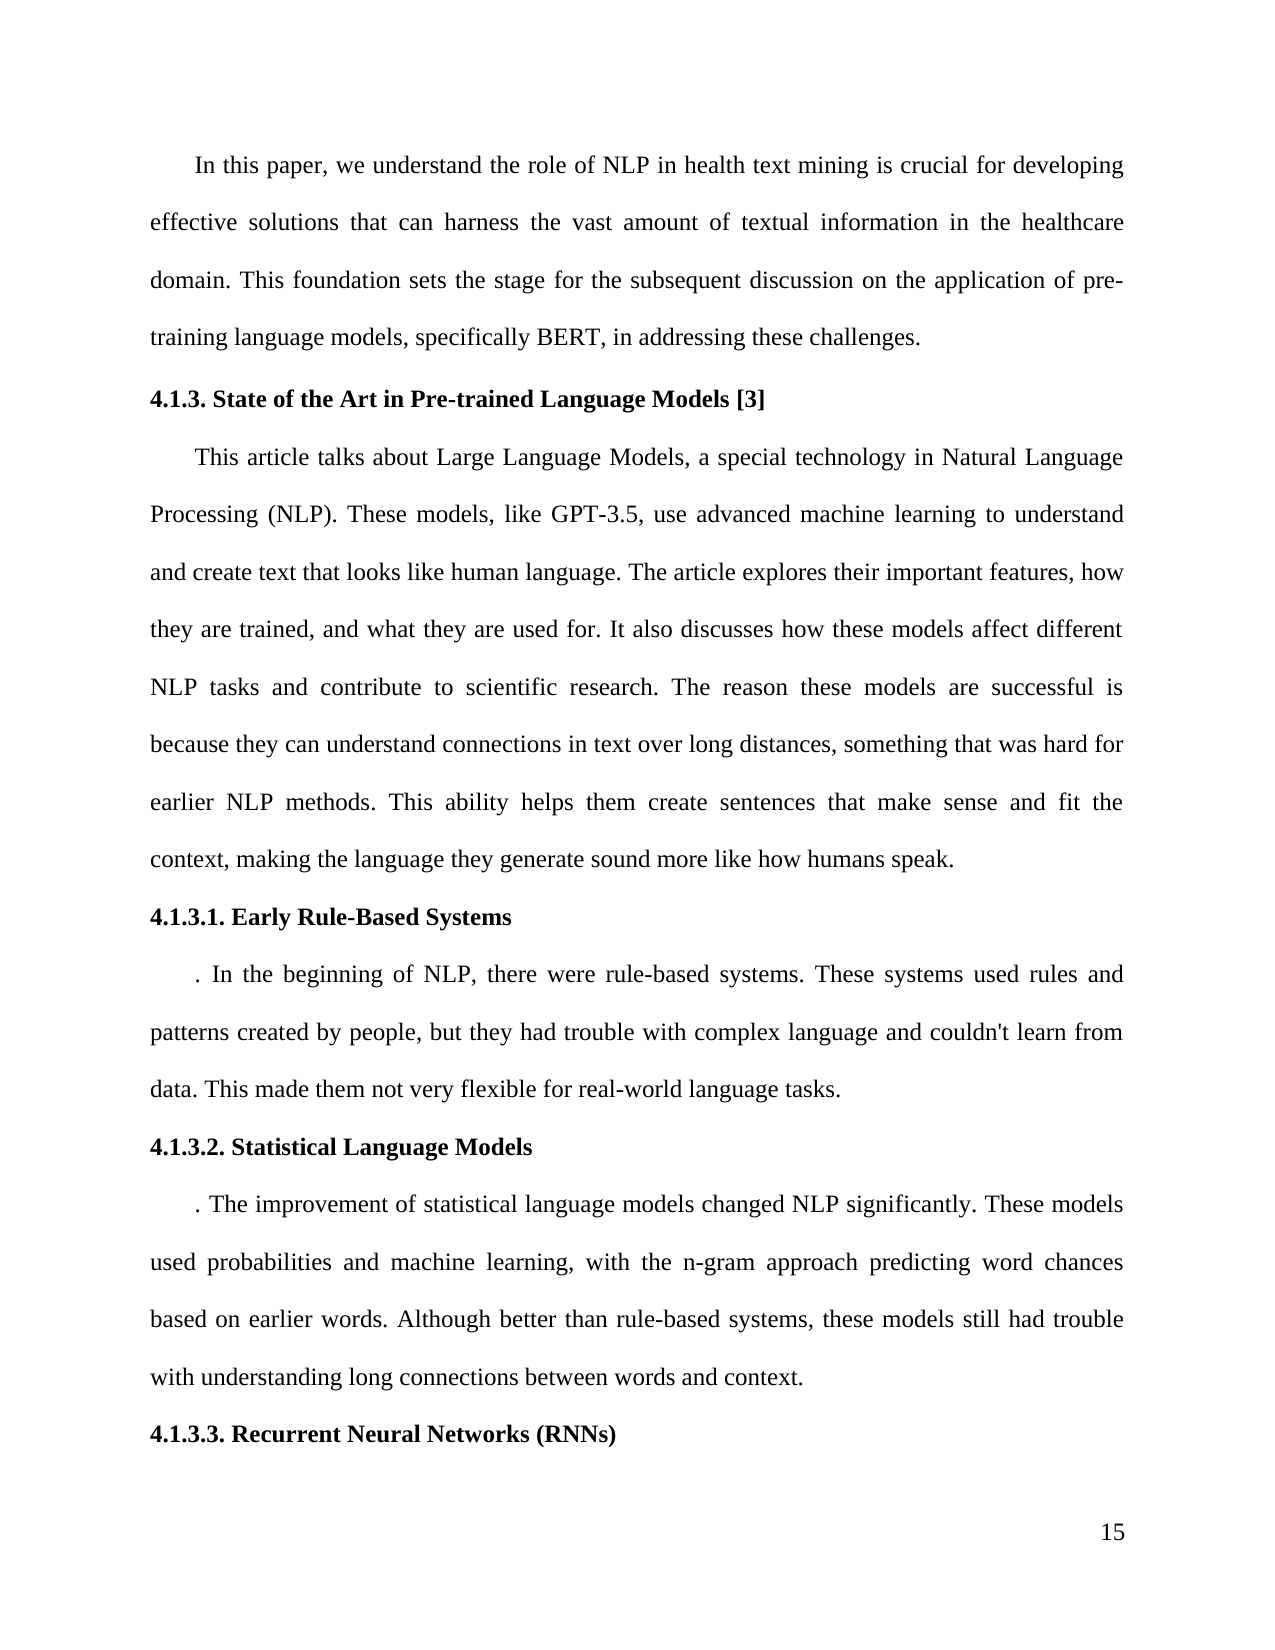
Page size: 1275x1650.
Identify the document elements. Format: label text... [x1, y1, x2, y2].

subtitle 4.1.3. State of the Art in Pre-trained Language Models [3] [150, 384, 1125, 413]
text . The improvement of statistical language models changed NLP significantly. These models used probabilities and machine learning, with the n-gram approach predicting word chances based on earlier words. Although better than rule-based systems, these models still had trouble with understanding long connections between words and context. [150, 1189, 1125, 1390]
text In this paper, we understand the role of NLP in health text mining is crucial for developing effective solutions that can harness the vast amount of textual information in the healthcare domain. This foundation sets the stage for the subsequent discussion on the application of pre-training language models, specifically BERT, in addressing these challenges. [150, 150, 1125, 351]
text This article talks about Large Language Models, a special technology in Natural Language Processing (NLP). These models, like GPT-3.5, use advanced machine learning to understand and create text that looks like human language. The article explores their important features, how they are trained, and what they are used for. It also discusses how these models affect different NLP tasks and contribute to scientific research. The reason these models are successful is because they can understand connections in text over long distances, something that was hard for earlier NLP methods. This ability helps them create sentences that make sense and fit the context, making the language they generate sound more like how humans speak. [150, 442, 1125, 873]
text 4.1.3.1. Early Rule-Based Systems [150, 902, 1125, 930]
text 4.1.3.2. Statistical Language Models [150, 1132, 1125, 1160]
text . In the beginning of NLP, there were rule-based systems. These systems used rules and patterns created by people, but they had trouble with complex language and couldn't learn from data. This made them not very flexible for real-world language tasks. [150, 959, 1125, 1103]
text 4.1.3.3. Recurrent Neural Networks (RNNs) [150, 1419, 1125, 1448]
